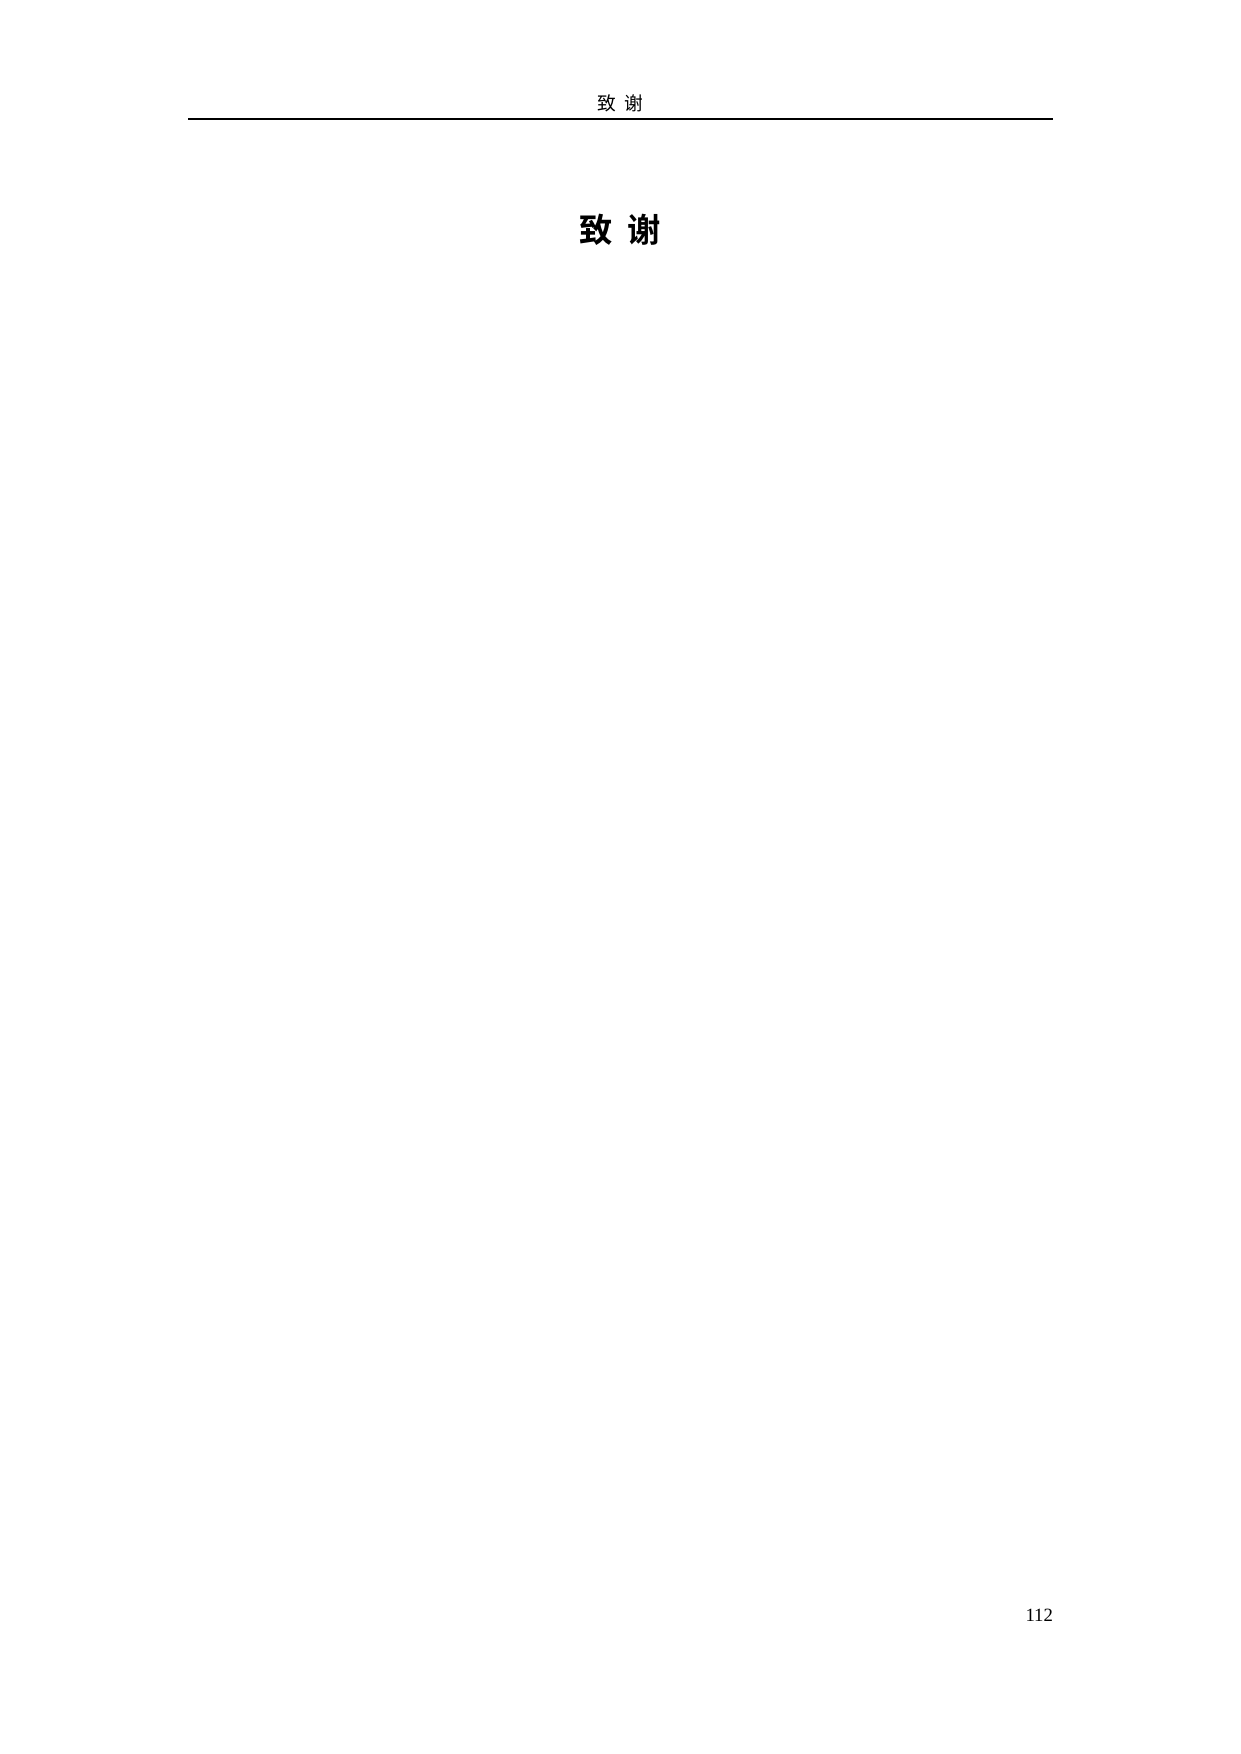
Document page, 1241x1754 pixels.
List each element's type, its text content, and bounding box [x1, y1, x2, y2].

subtitle 致 谢 [187, 196, 1053, 261]
